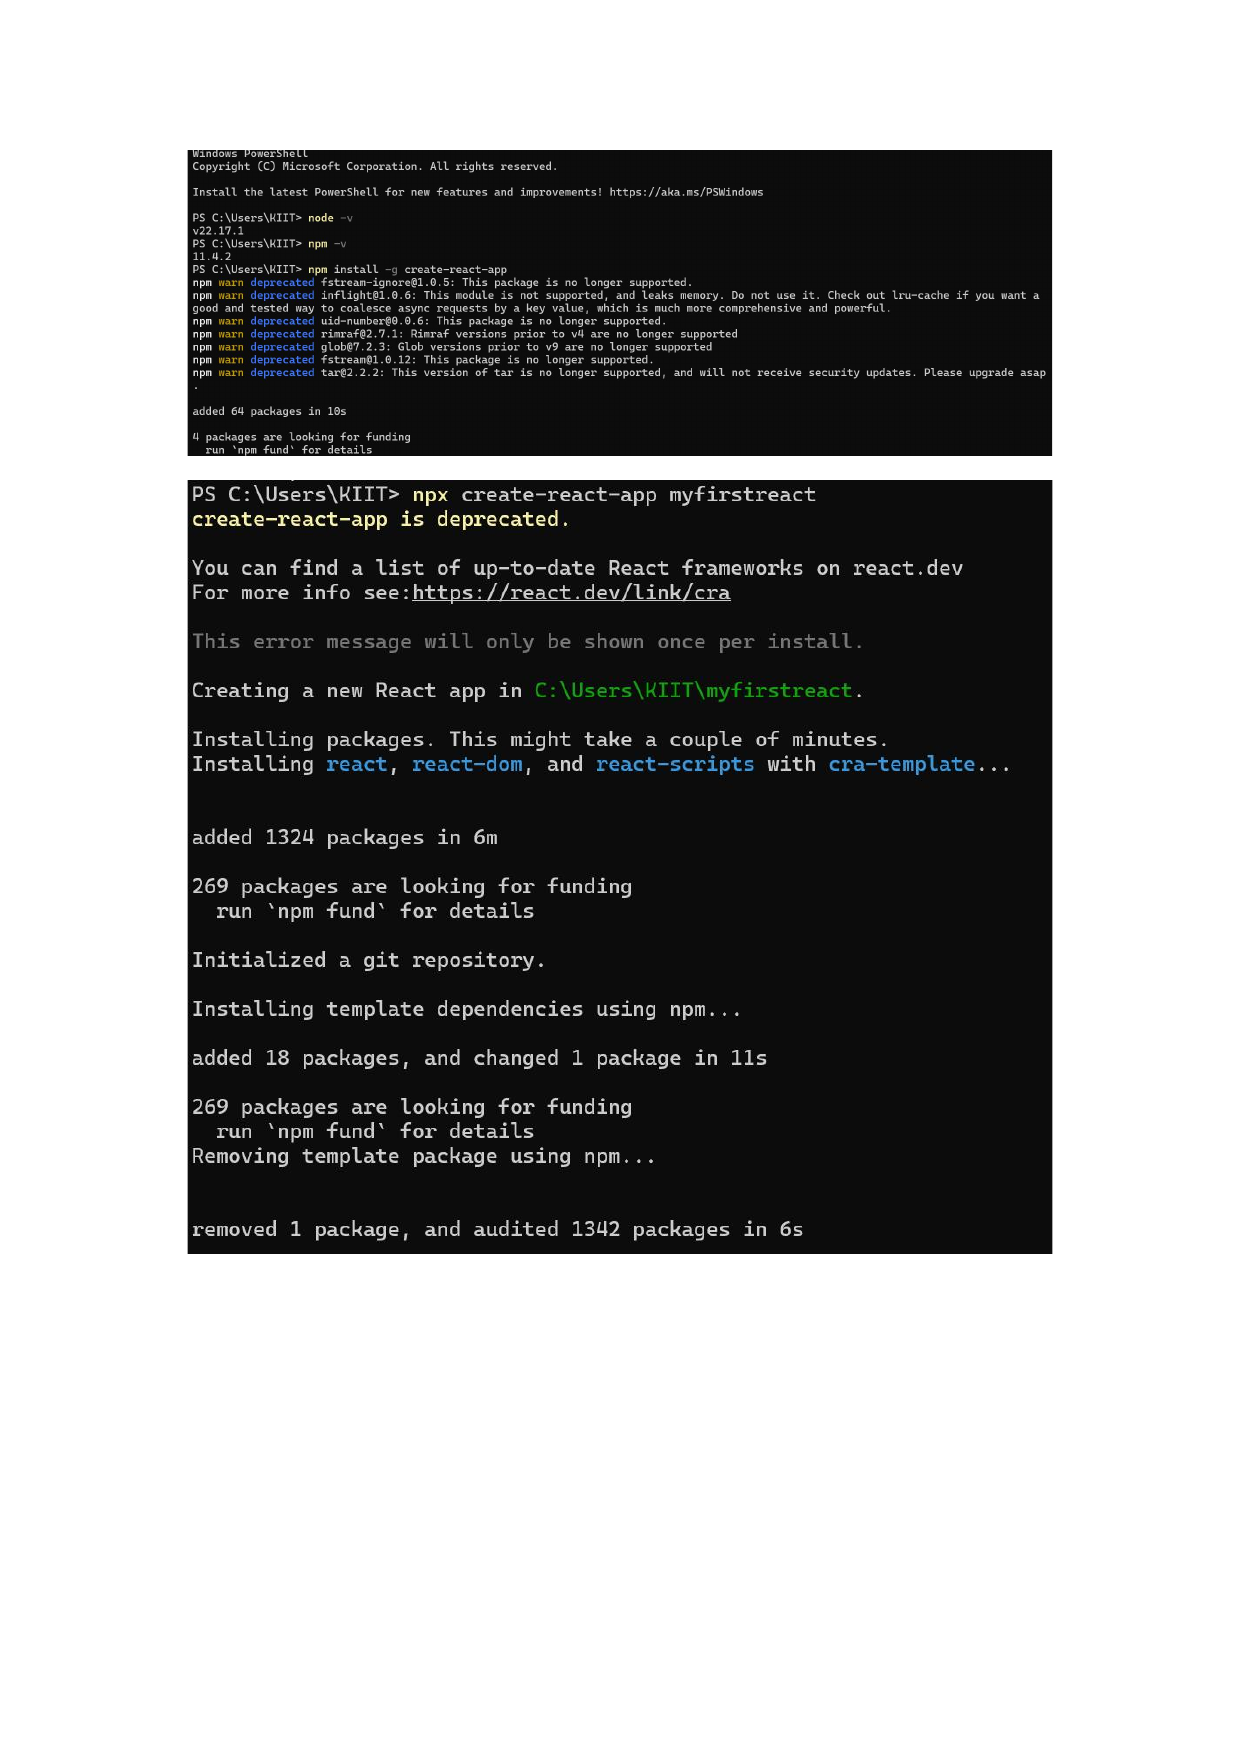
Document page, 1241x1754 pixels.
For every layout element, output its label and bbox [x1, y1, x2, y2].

picture [187, 150, 1053, 456]
picture [187, 480, 1053, 1254]
